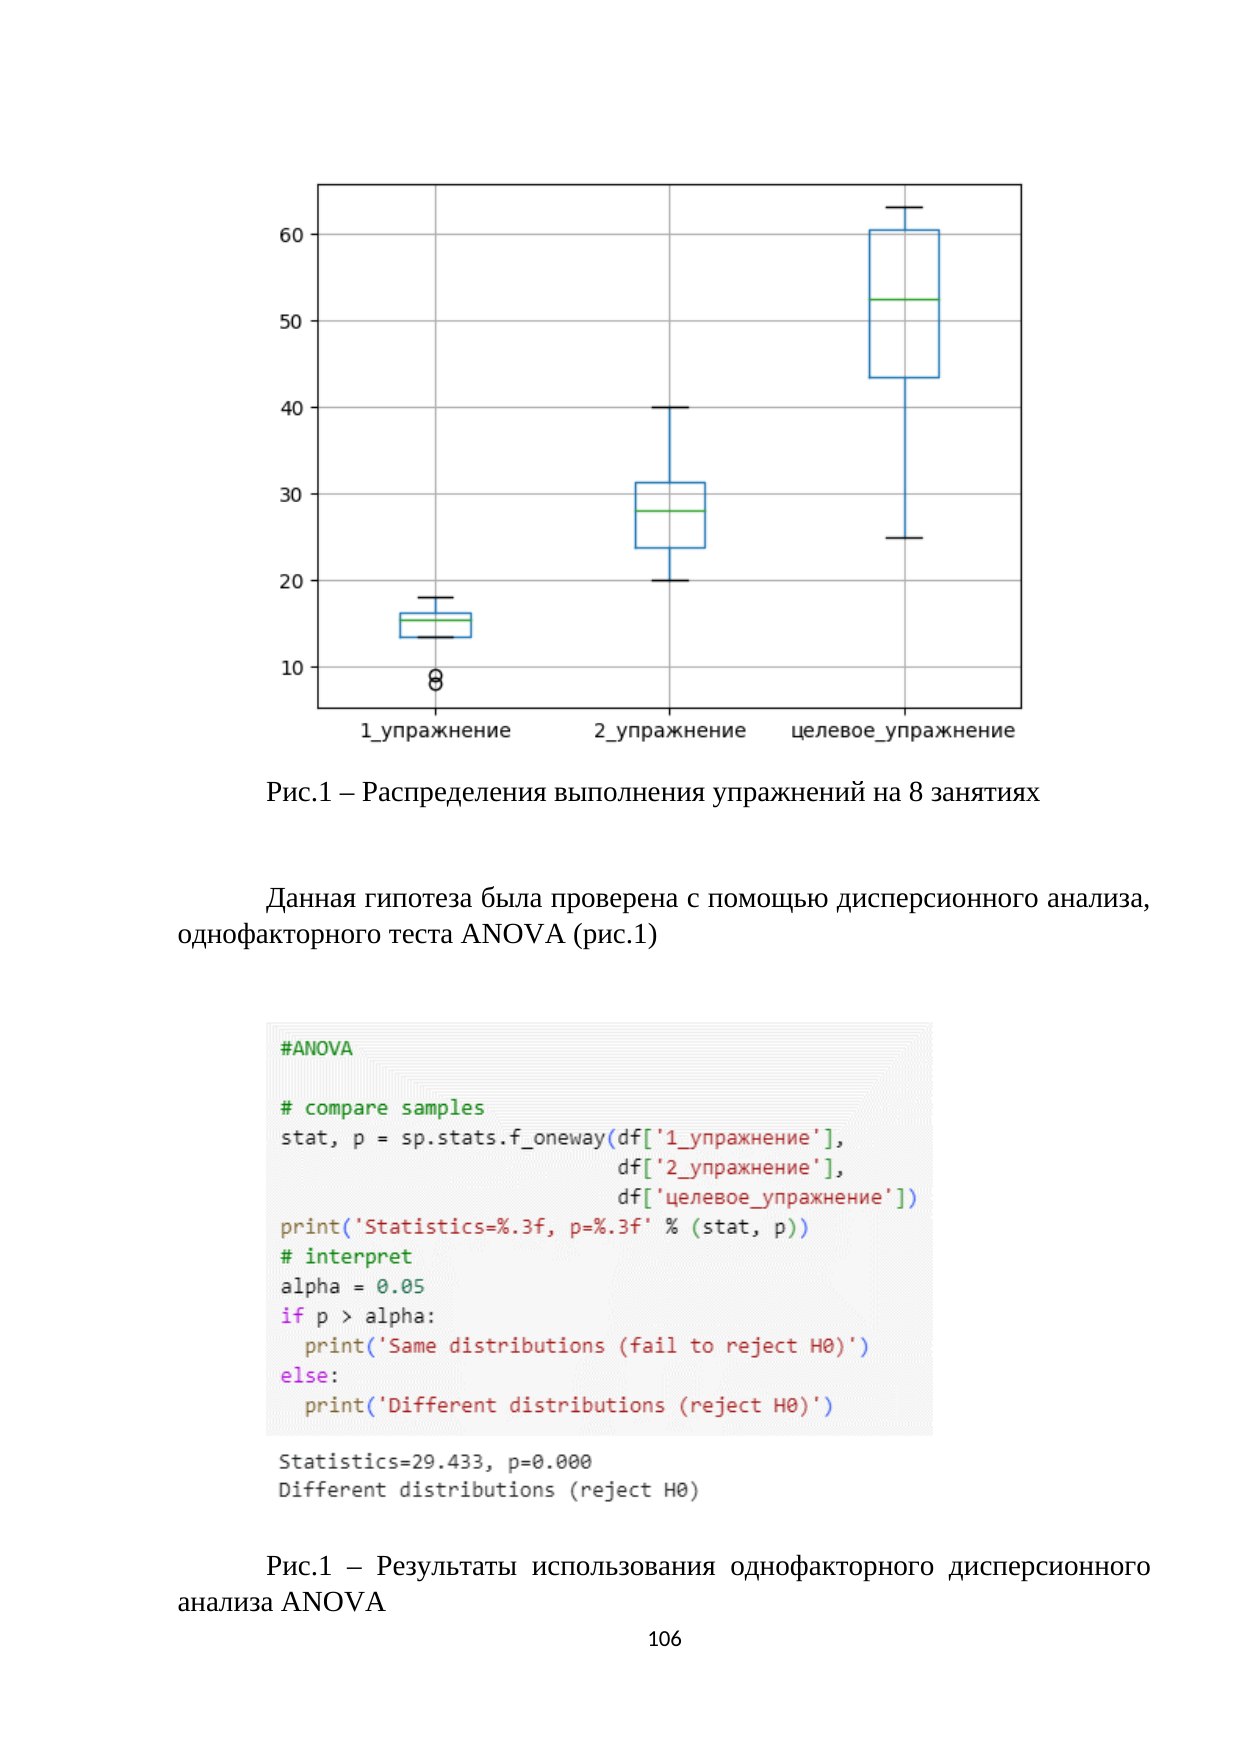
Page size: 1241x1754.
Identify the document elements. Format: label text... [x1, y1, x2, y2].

text Данная гипотеза была проверена с помощью дисперсионного анализа, однофакторного теста ANOVA (рис.1) [177, 880, 1152, 950]
picture [265, 1021, 933, 1530]
picture [265, 171, 1035, 756]
text Рис.1 – Распределения выполнения упражнений на 8 занятиях [177, 774, 1152, 808]
text Рис.1 – Результаты использования однофакторного дисперсионного анализа ANOVA [177, 1548, 1152, 1618]
